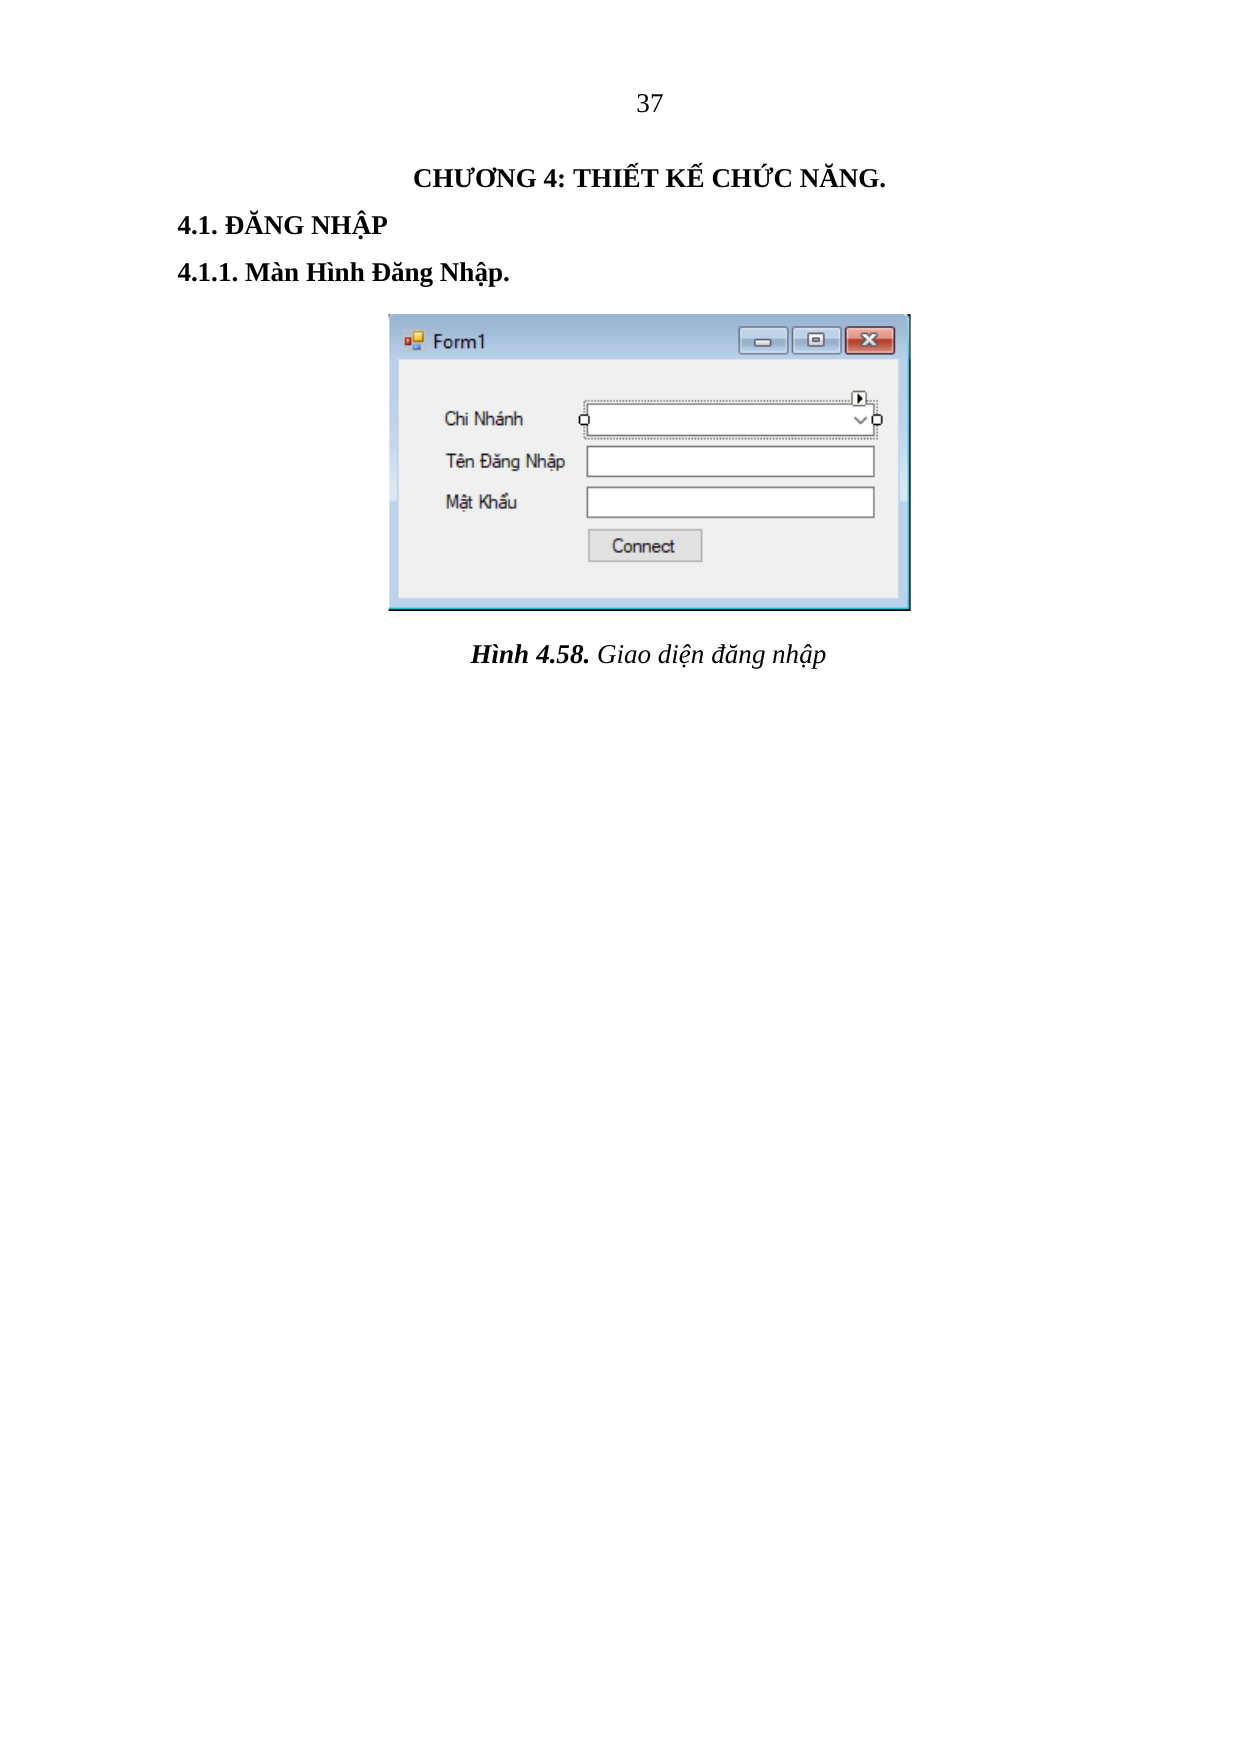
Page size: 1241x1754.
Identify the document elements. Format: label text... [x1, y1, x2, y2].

subtitle Màn Hình Đăng Nhập. [177, 256, 1122, 287]
subtitle ĐĂNG NHẬP [177, 209, 1122, 240]
picture [388, 314, 911, 611]
subtitle THIẾT KẾ CHỨC NĂNG. [177, 162, 1122, 193]
